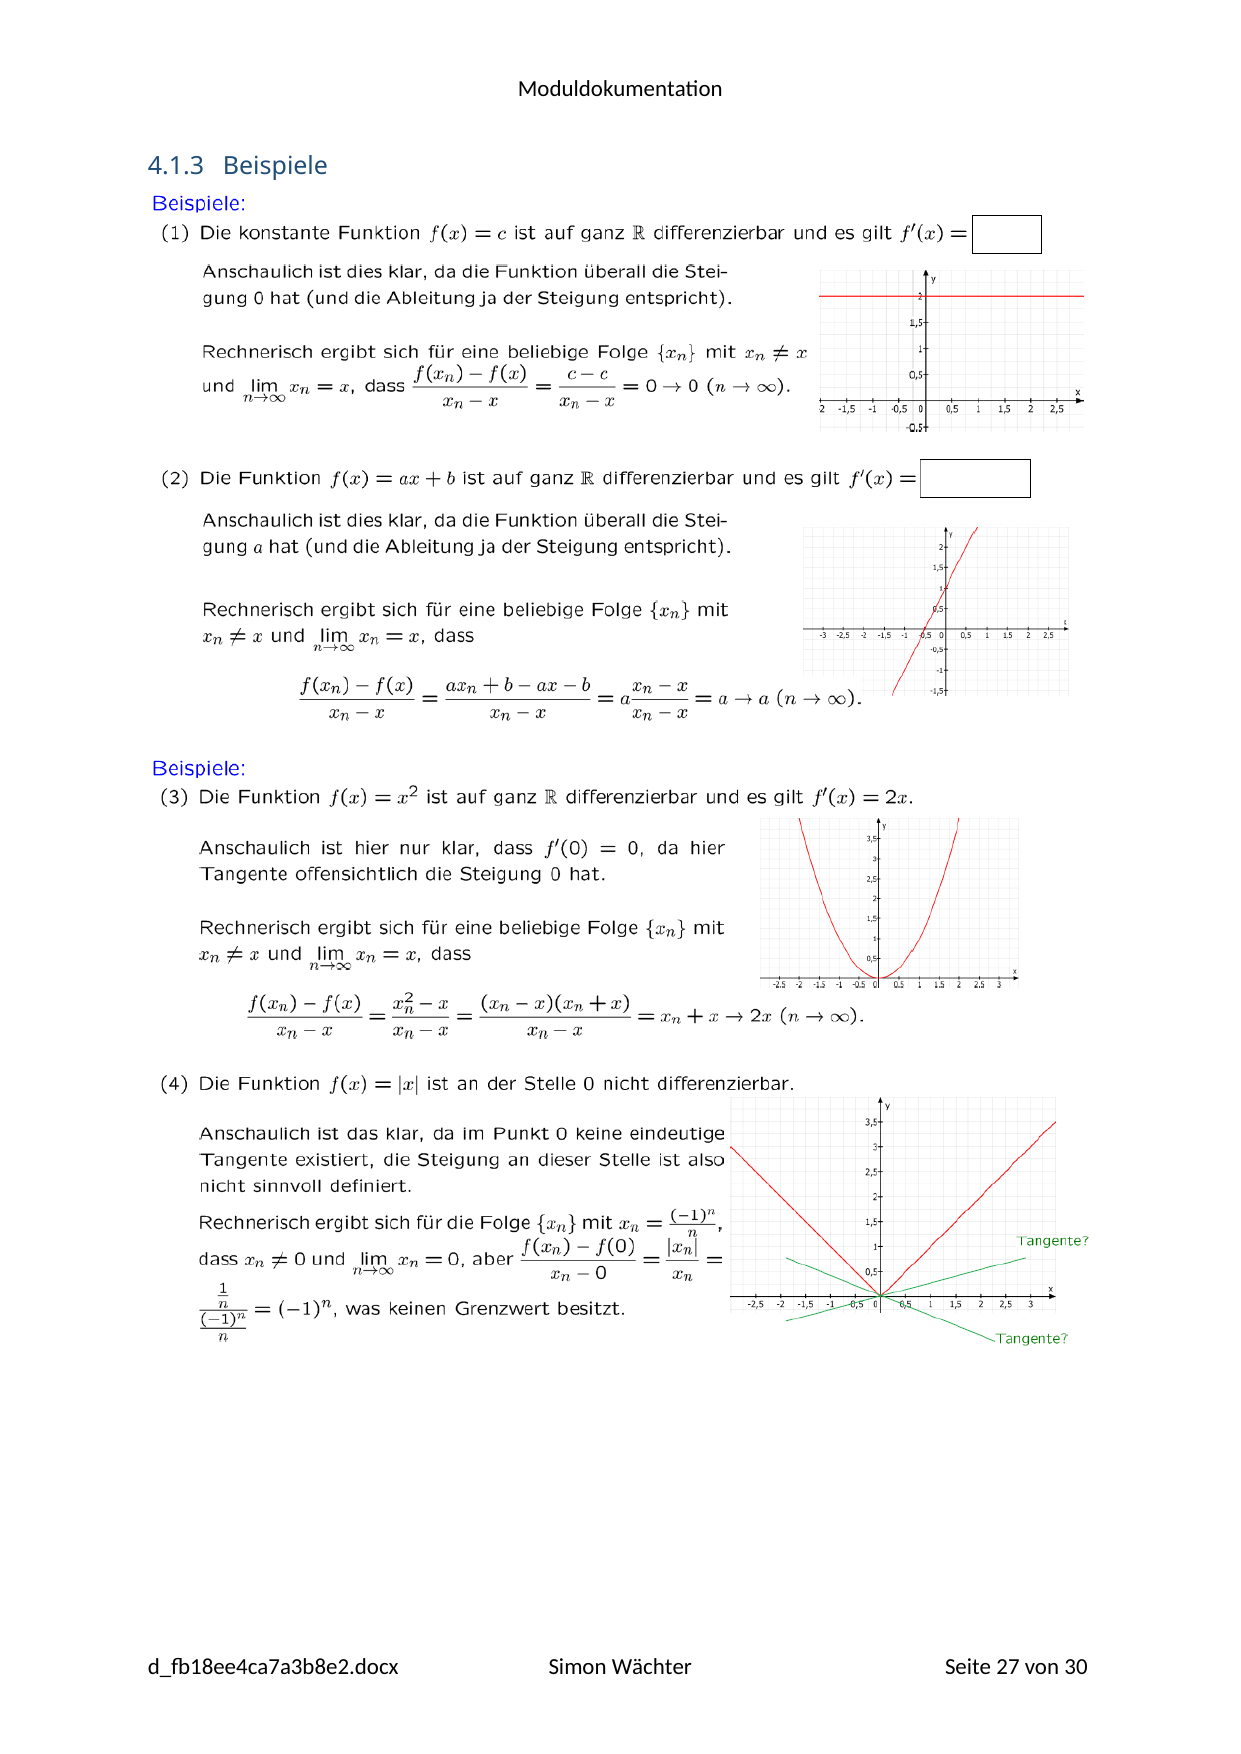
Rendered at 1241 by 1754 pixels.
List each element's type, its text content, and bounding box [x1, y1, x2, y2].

picture [147, 184, 1093, 734]
subtitle Beispiele [148, 148, 1093, 182]
picture [147, 752, 1093, 1346]
